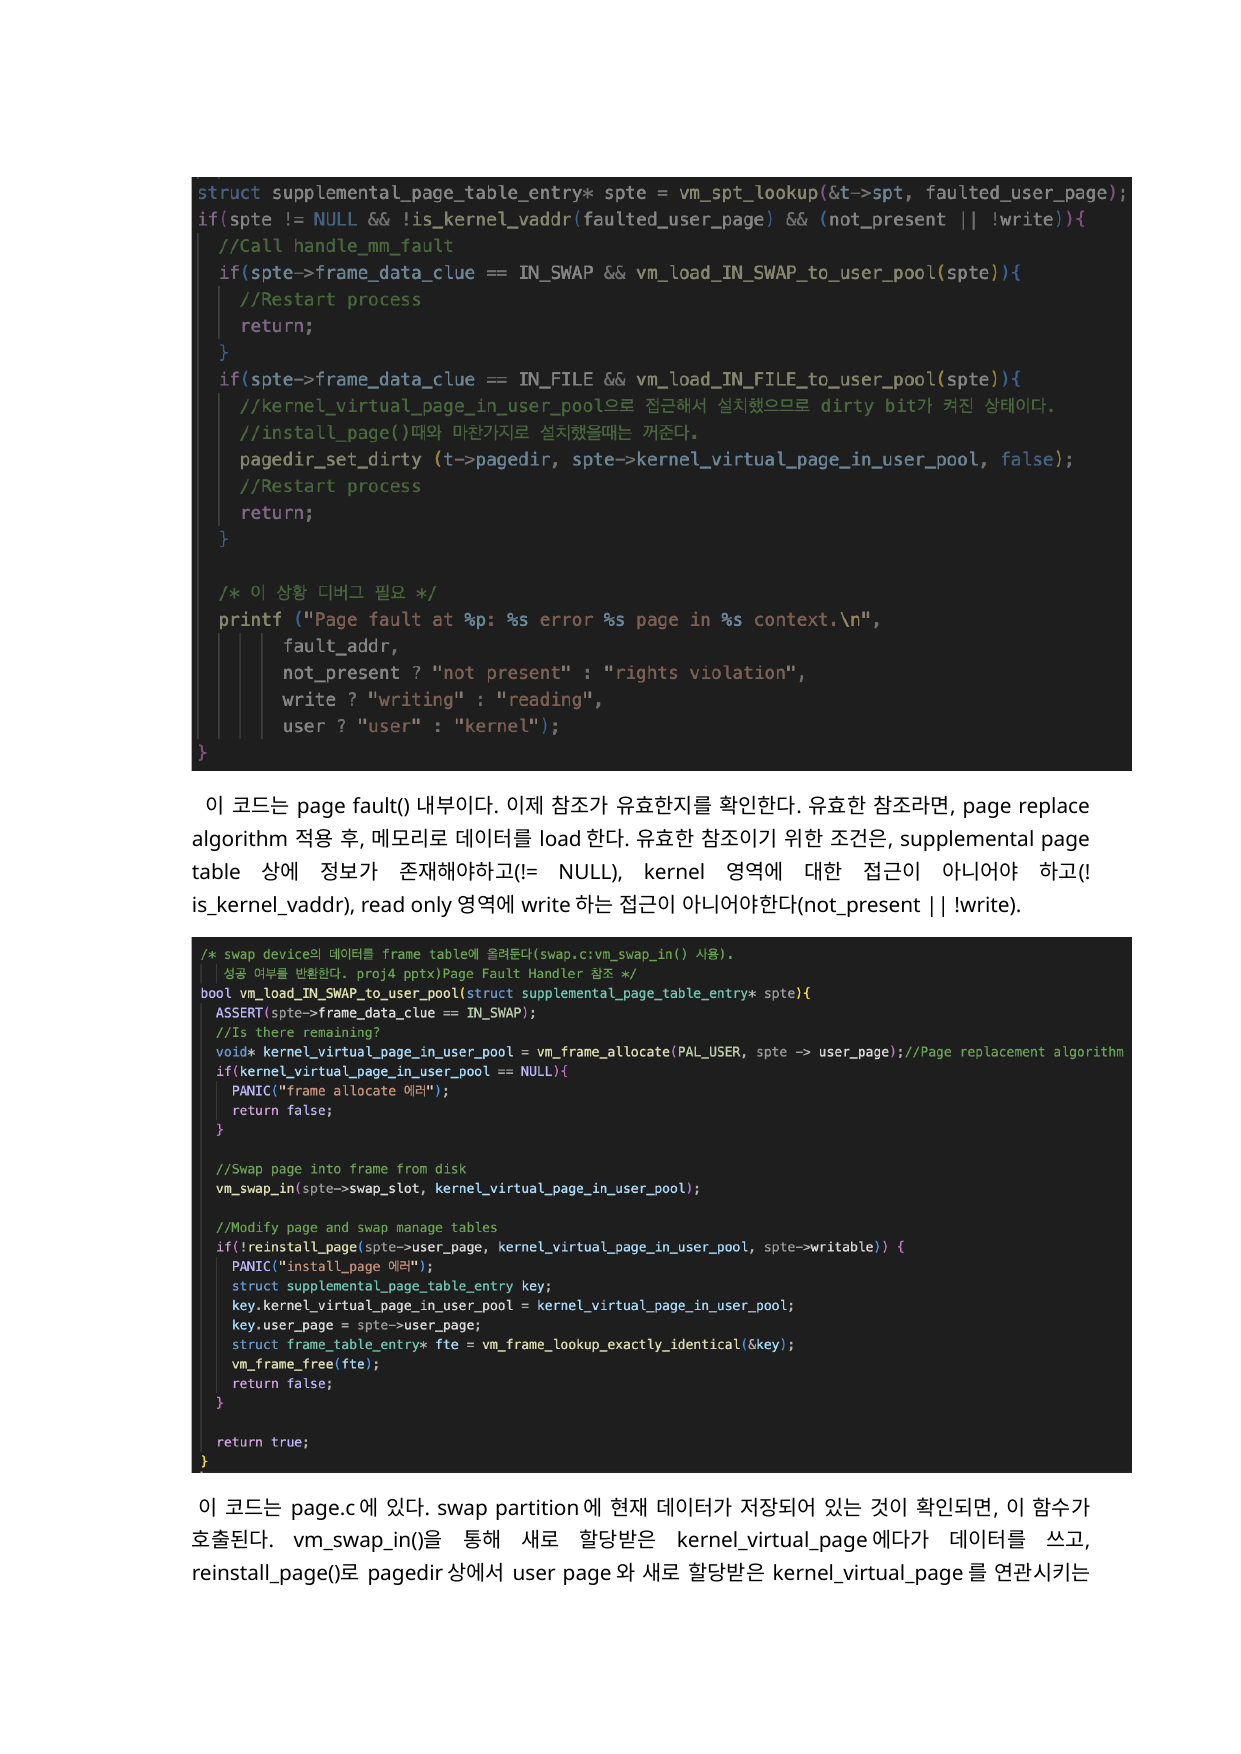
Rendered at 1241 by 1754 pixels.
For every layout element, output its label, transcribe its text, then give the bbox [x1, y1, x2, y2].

text 이 코드는 page fault() 내부이다. 이제 참조가 유효한지를 확인한다. 유효한 참조라면, page replace algorithm 적용 후, 메모리로 데이터를 load한다. 유효한 참조이기 위한 조건은, supplemental page table 상에 정보가 존재해야하고(!= NULL), kernel 영역에 대한 접근이 아니어야 하고(!is_kernel_vaddr), read only 영역에 write하는 접근이 아니어야한다(not_present || !write). [192, 790, 1090, 918]
picture [191, 937, 1132, 1473]
picture [191, 177, 1132, 771]
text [192, 1491, 1090, 1587]
